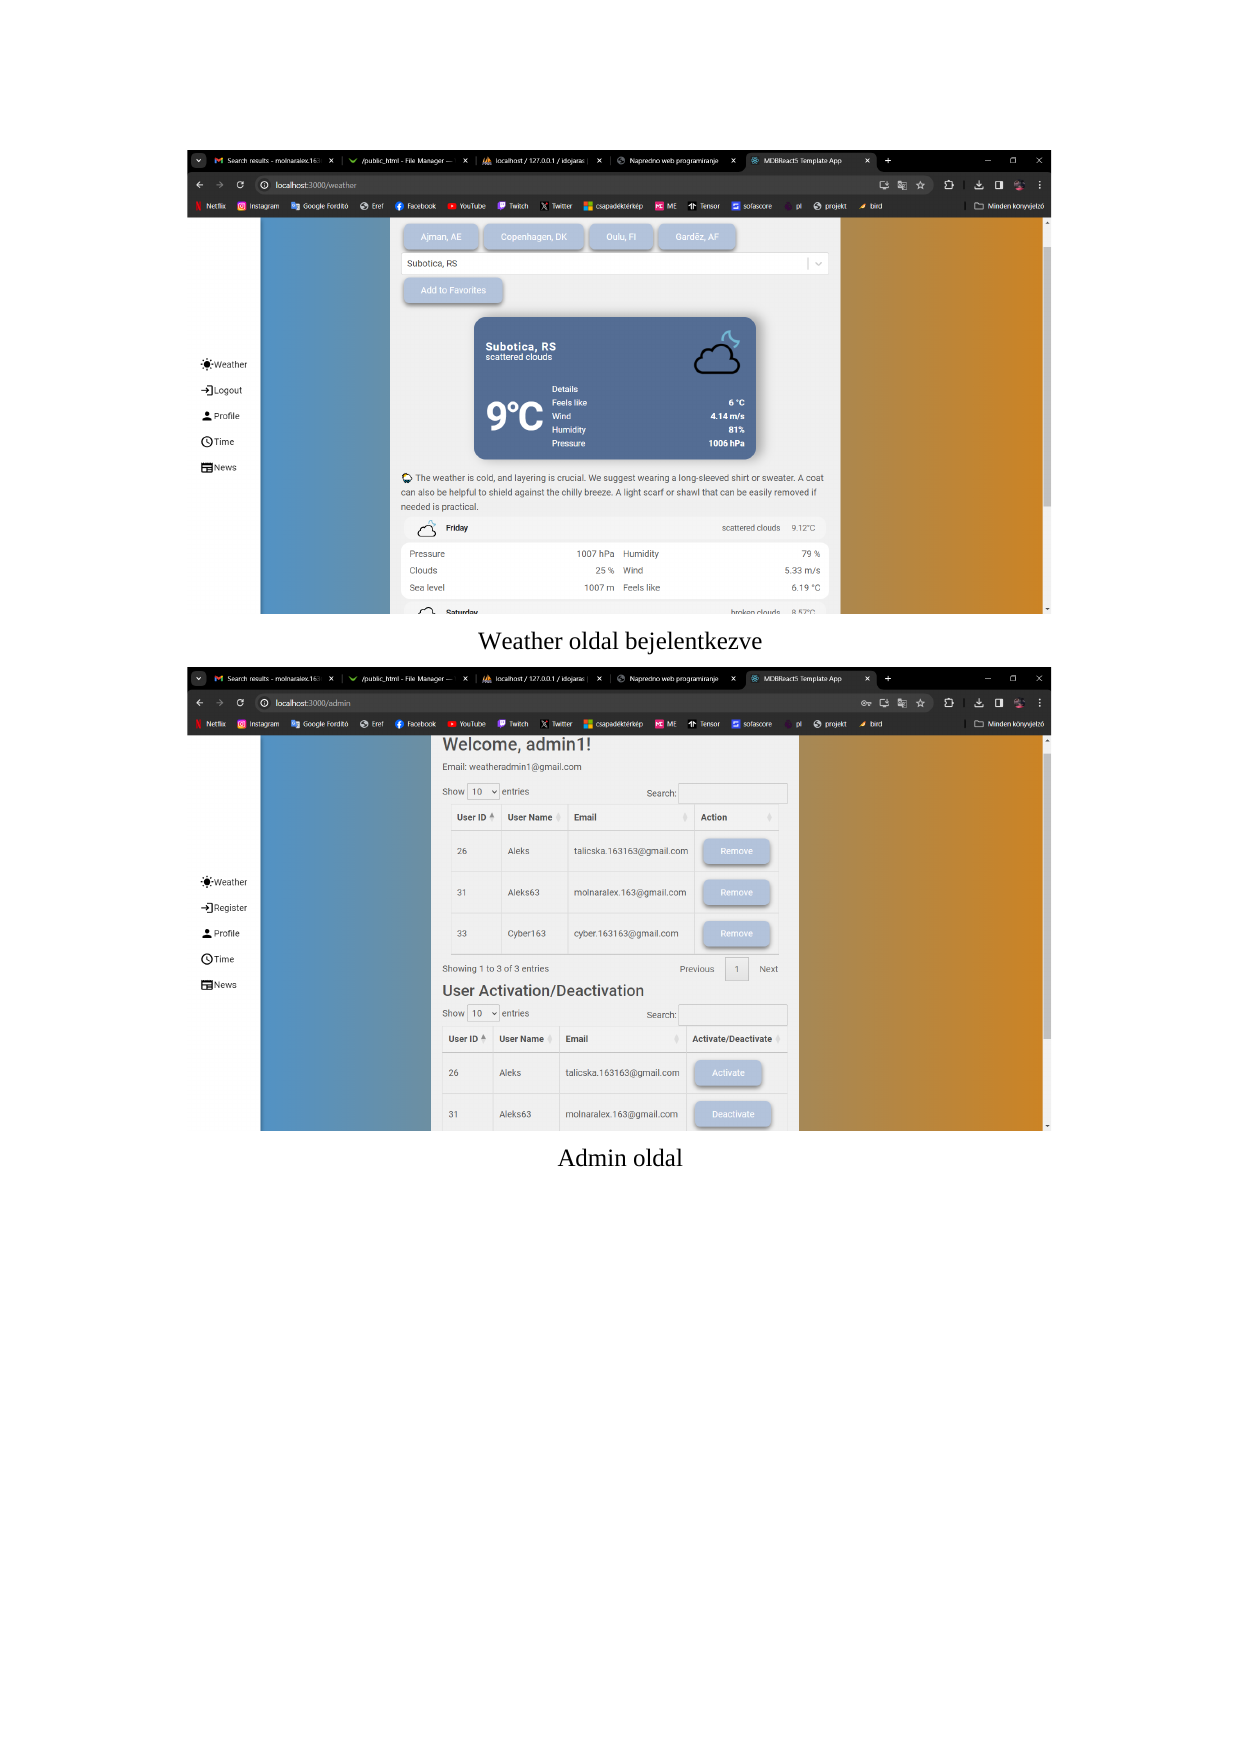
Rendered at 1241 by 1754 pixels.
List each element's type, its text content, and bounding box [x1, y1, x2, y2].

text Weather oldal bejelentkezve [187, 626, 1053, 655]
text Admin oldal [187, 1143, 1053, 1172]
picture [187, 150, 1052, 614]
picture [187, 667, 1052, 1131]
